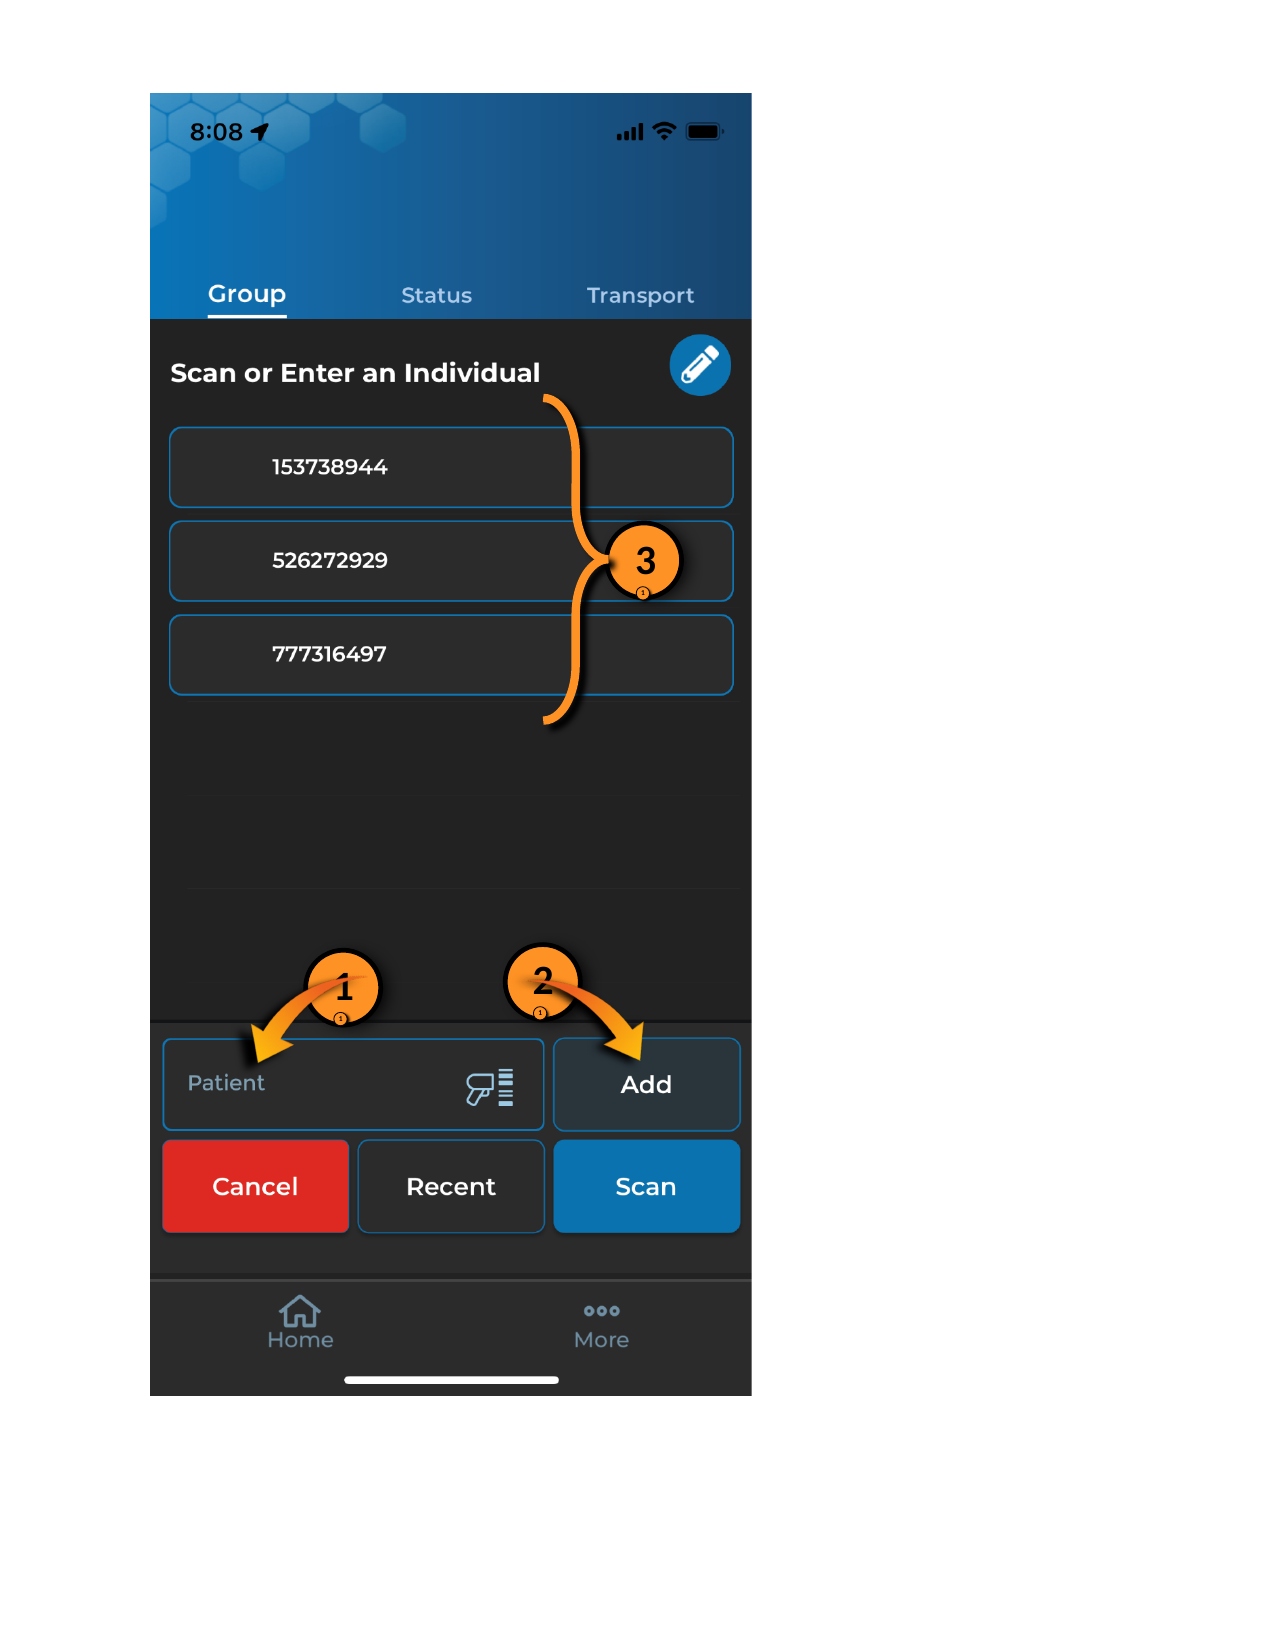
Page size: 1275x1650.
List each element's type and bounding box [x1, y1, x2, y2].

picture [150, 93, 752, 1396]
